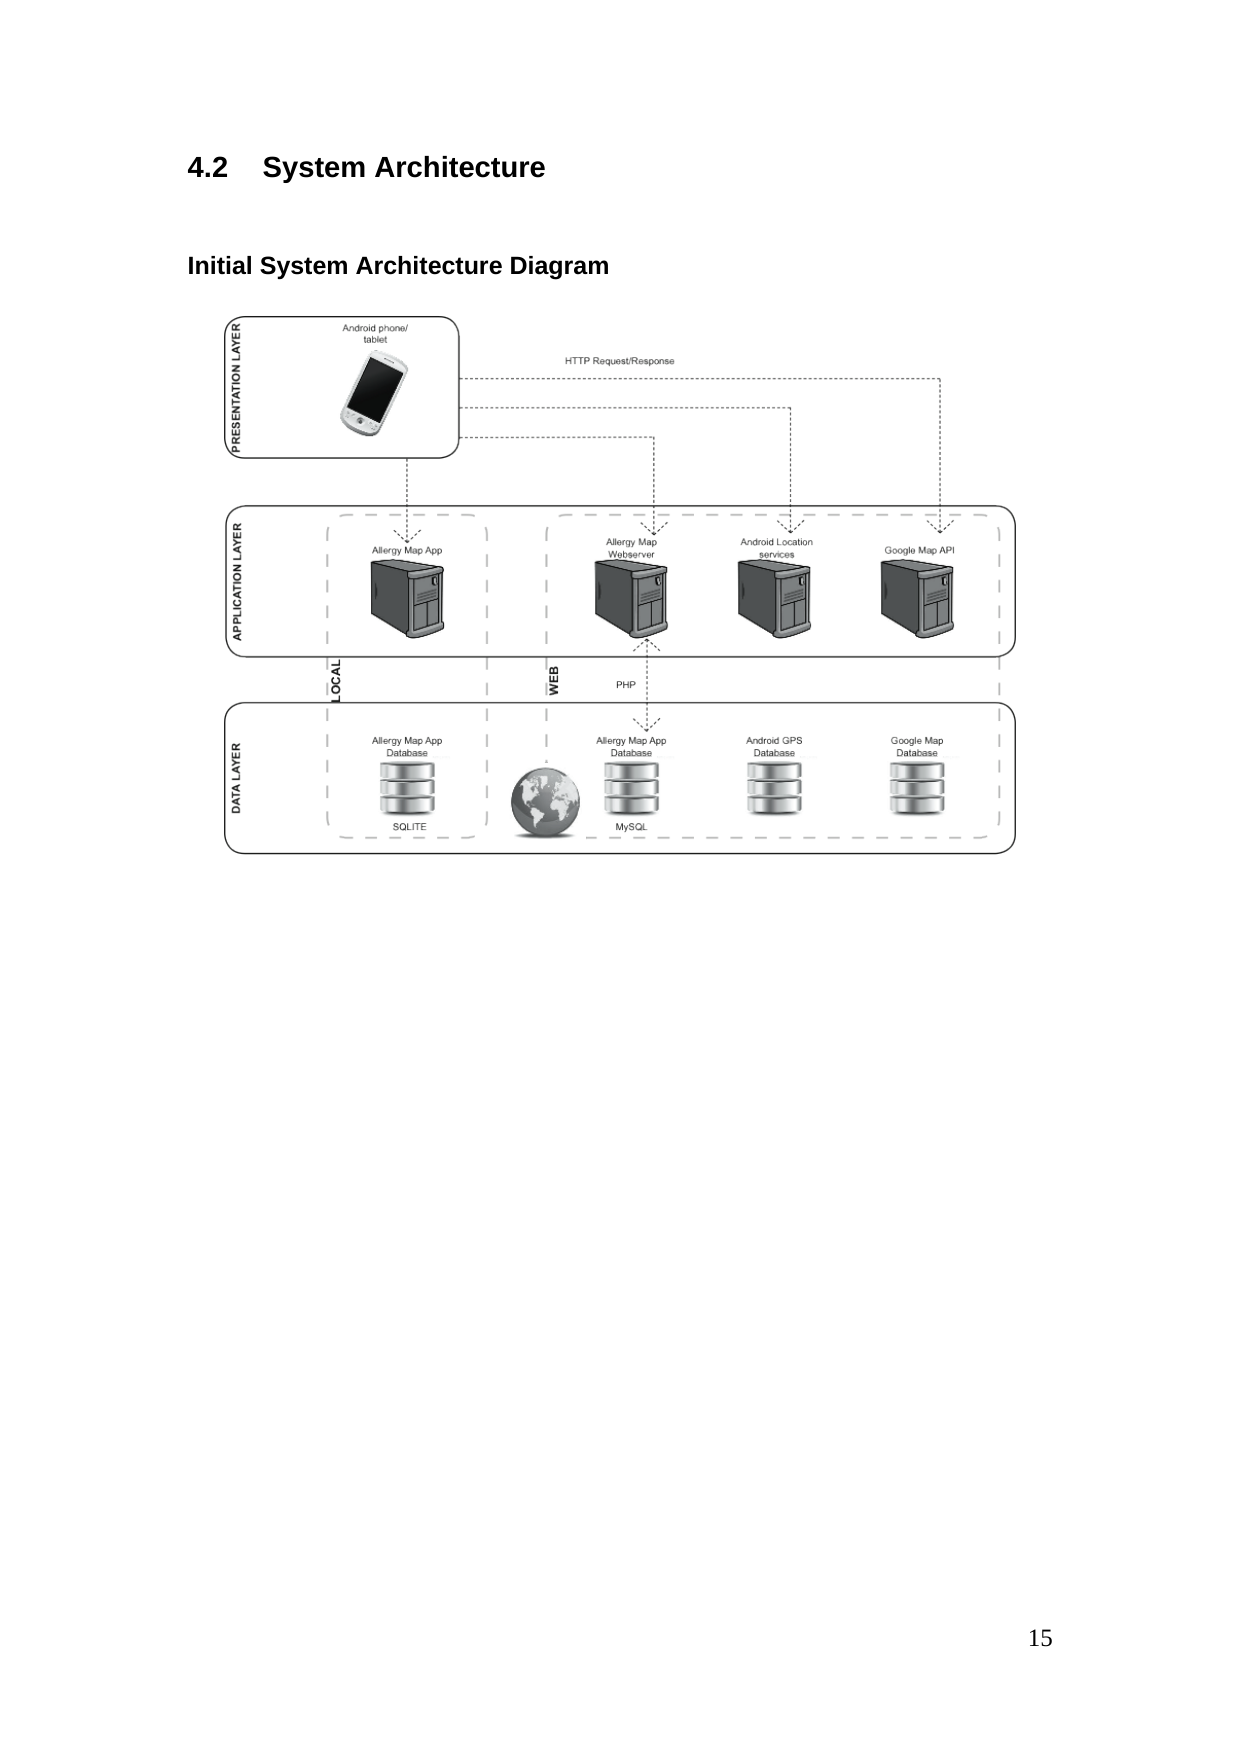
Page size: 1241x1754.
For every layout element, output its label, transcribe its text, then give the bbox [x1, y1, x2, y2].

text 4.2 System Architecture [187, 150, 1053, 183]
text Initial System Architecture Diagram [187, 251, 1053, 279]
picture [187, 279, 1053, 891]
